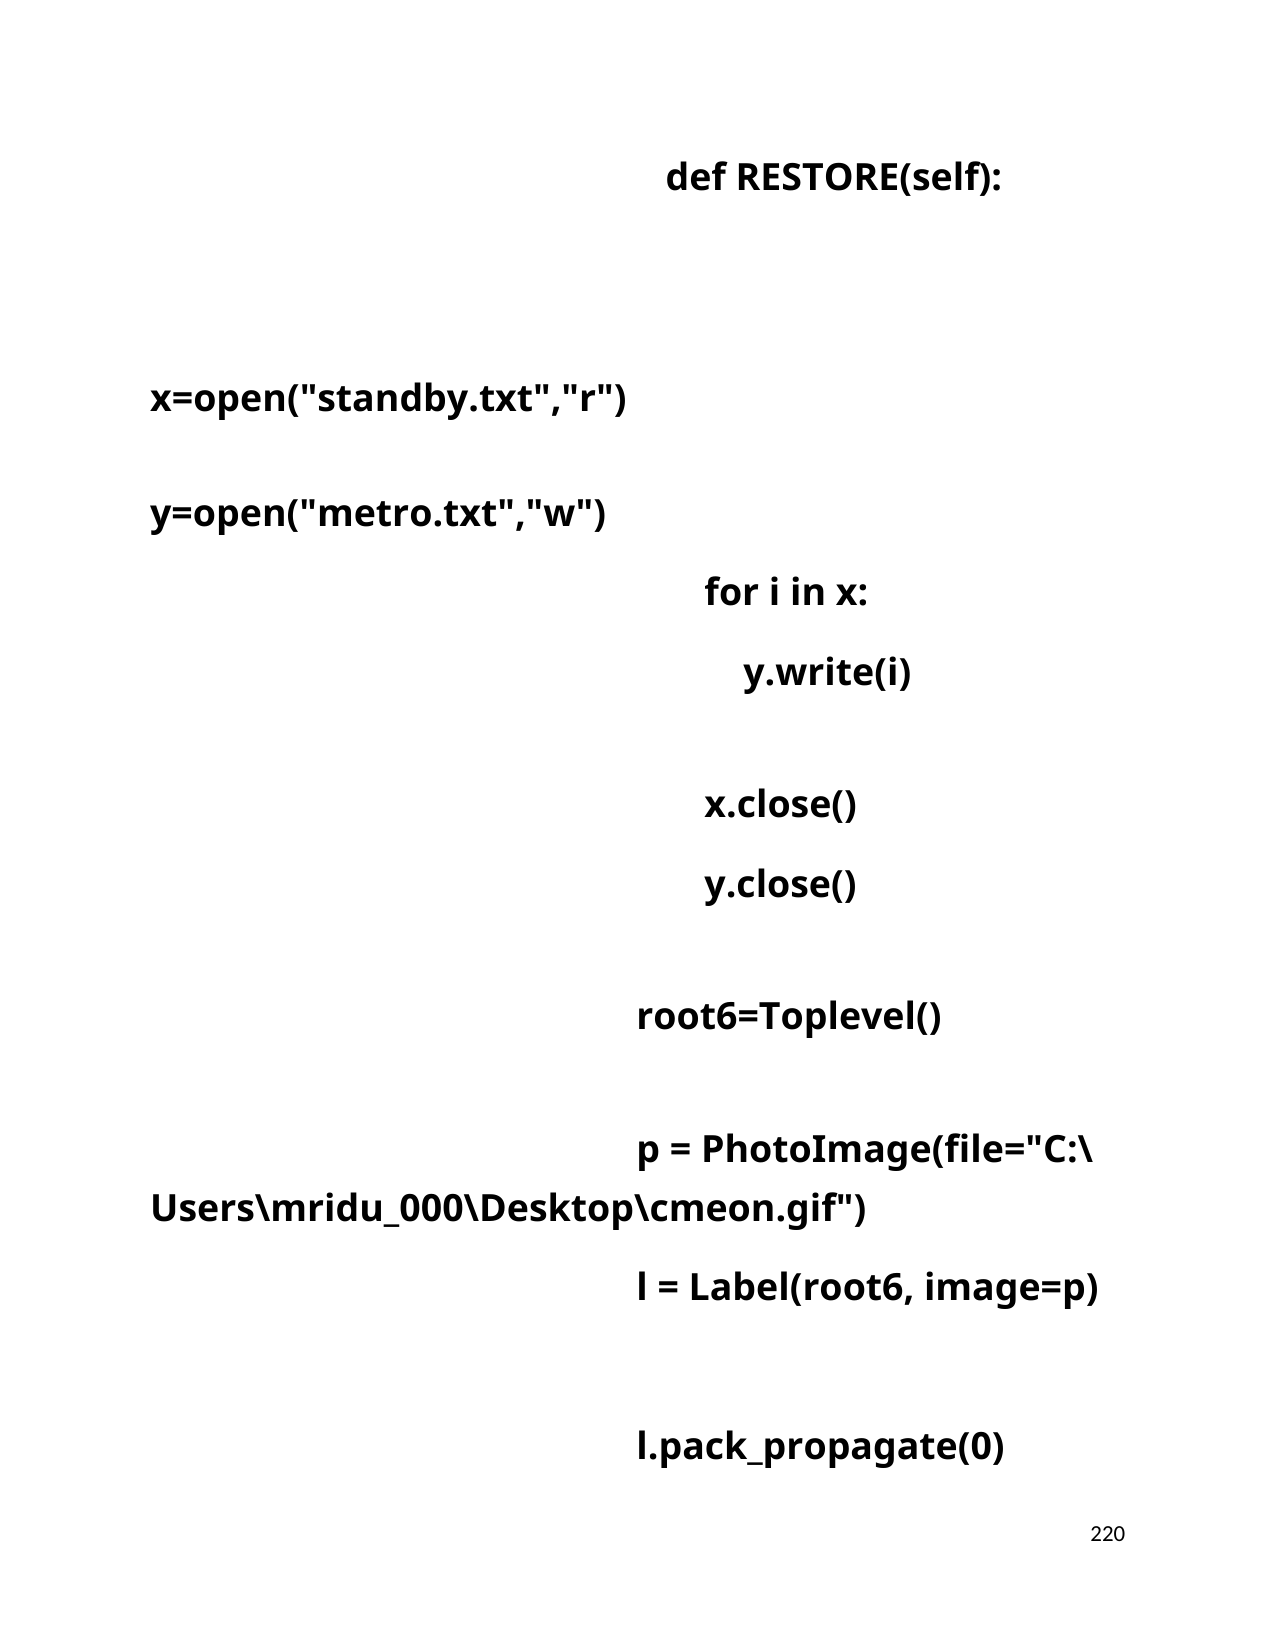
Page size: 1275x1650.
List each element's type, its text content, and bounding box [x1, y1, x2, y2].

text def RESTORE(self): [150, 150, 1125, 201]
text x.close() [150, 778, 1125, 829]
text for i in x: [150, 566, 1125, 617]
text y.close() [150, 857, 1125, 908]
text l.pack_propagate(0) [150, 1419, 1125, 1470]
text y.write(i) [150, 645, 1125, 696]
text y=open("metro.txt","w") [150, 451, 1125, 537]
text root6=Toplevel() [150, 990, 1125, 1041]
text p = PhotoImage(file="C:\Users\mridu_000\Desktop\cmeon.gif") [150, 1122, 1125, 1232]
text l = Label(root6, image=p) [150, 1260, 1125, 1311]
text x=open("standby.txt","r") [150, 336, 1125, 422]
